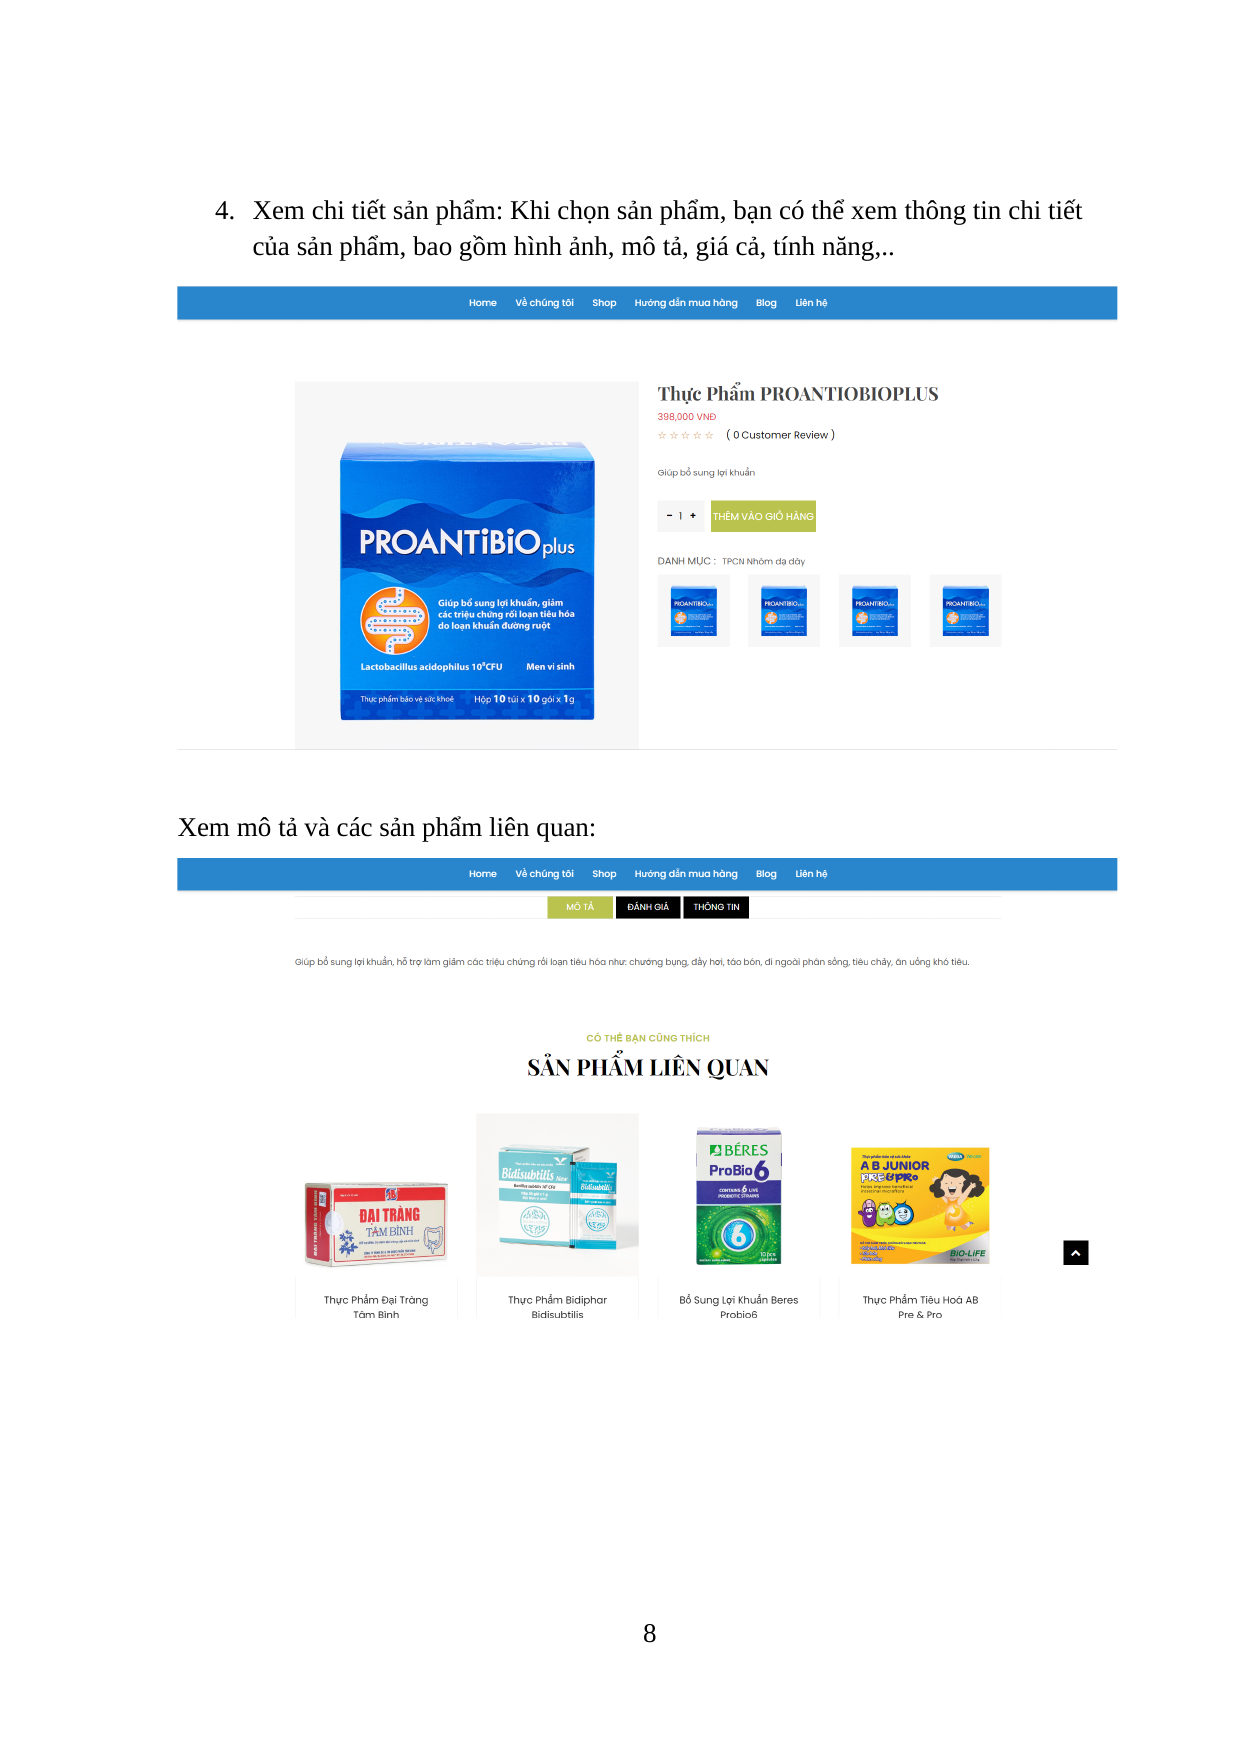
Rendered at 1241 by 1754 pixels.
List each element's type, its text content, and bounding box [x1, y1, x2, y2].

picture [177, 858, 1118, 1318]
text Xem mô tả và các sản phẩm liên quan: [177, 811, 1122, 842]
list Xem chi tiết sản phẩm: Khi chọn sản phẩm, bạn có thể xem thông tin chi tiết của sản phẩm, bao gồm hình ảnh, mô tả, giá cả, tính năng,.. [215, 194, 1122, 261]
picture [177, 286, 1118, 750]
